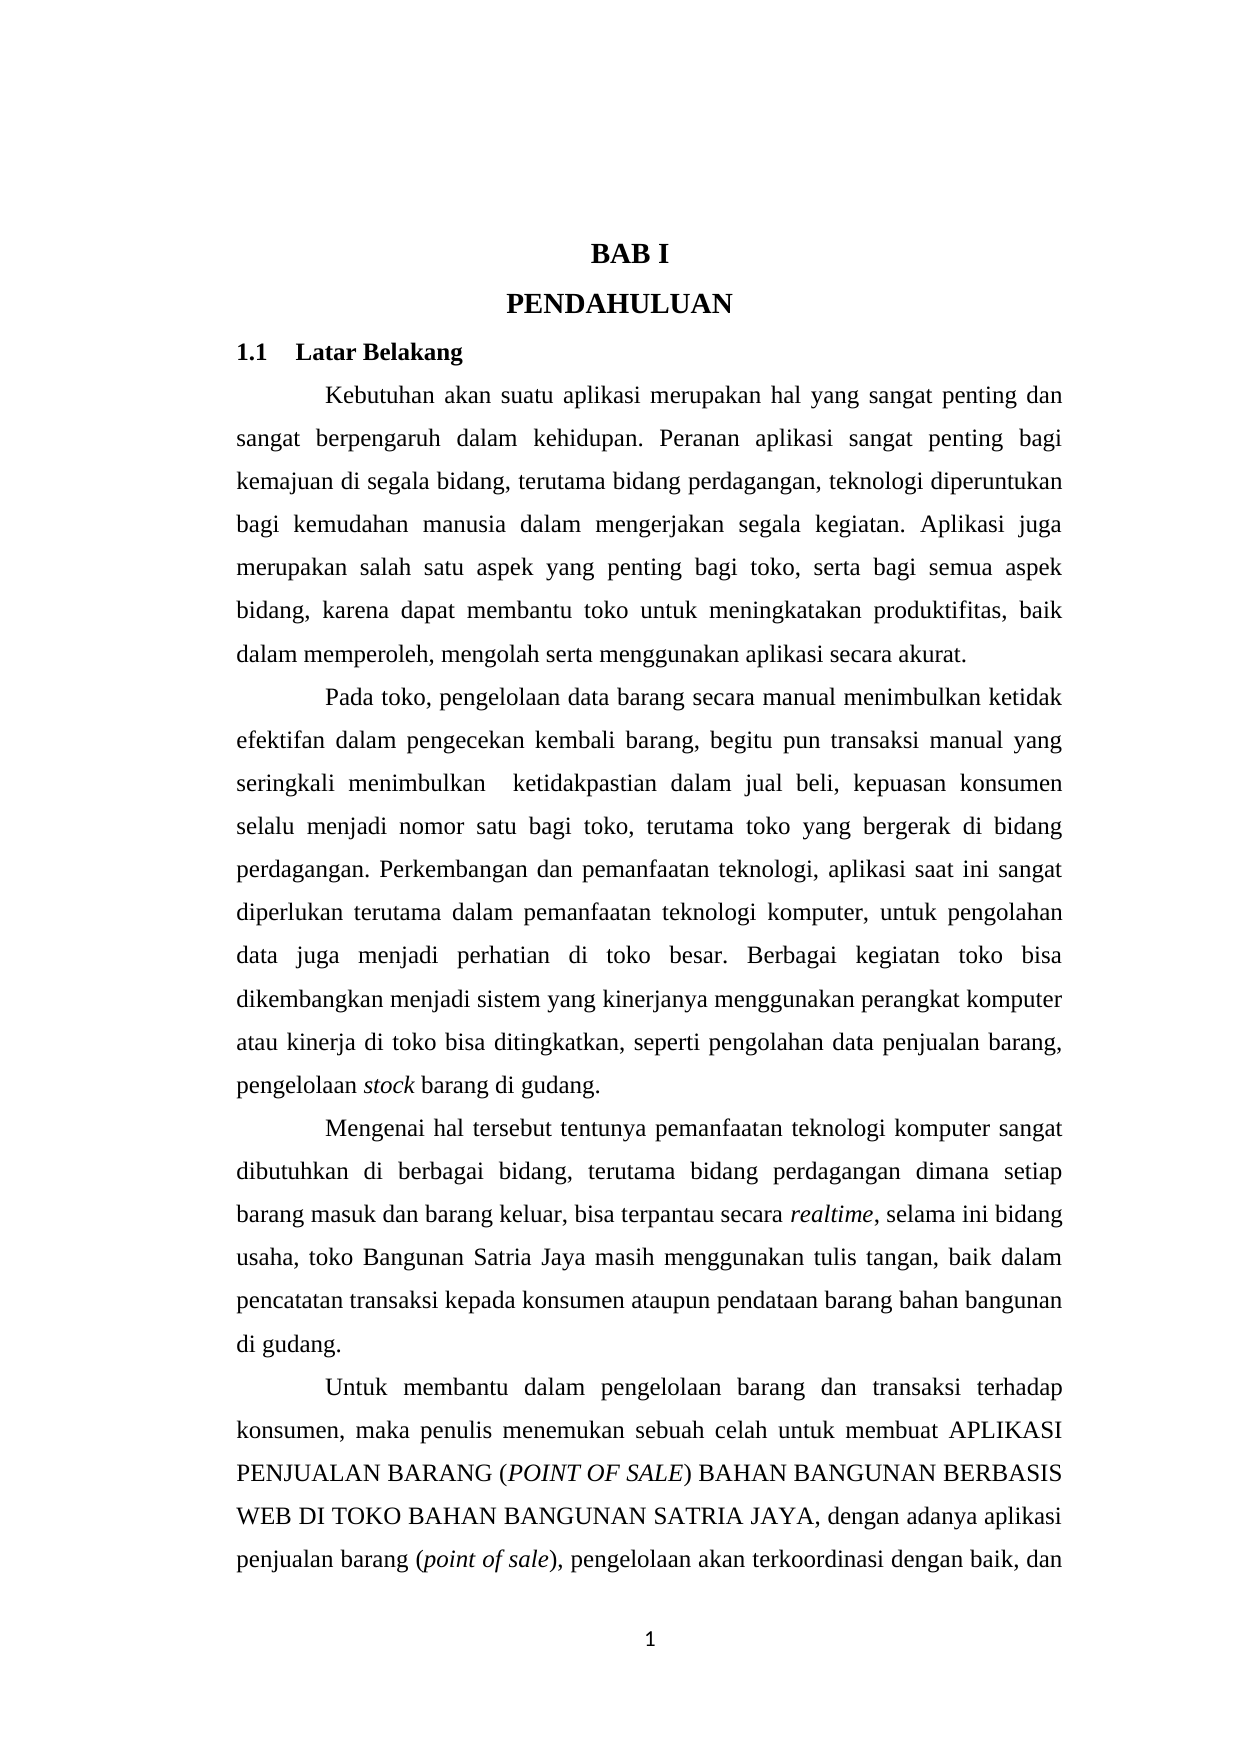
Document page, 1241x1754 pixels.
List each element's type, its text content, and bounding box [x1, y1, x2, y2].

text Pada toko, pengelolaan data barang secara manual menimbulkan ketidak efektifan dalam pengecekan kembali barang, begitu pun transaksi manual yang seringkali menimbulkan ketidakpastian dalam jual beli, kepuasan konsumen selalu menjadi nomor satu bagi toko, terutama toko yang bergerak di bidang perdagangan. Perkembangan dan pemanfaatan teknologi, aplikasi saat ini sangat diperlukan terutama dalam pemanfaatan teknologi komputer, untuk pengolahan data juga menjadi perhatian di toko besar. Berbagai kegiatan toko bisa dikembangkan menjadi sistem yang kinerjanya menggunakan perangkat komputer atau kinerja di toko bisa ditingkatkan, seperti pengolahan data penjualan barang, pengelolaan stock barang di gudang. [236, 682, 1063, 1099]
subtitle Latar Belakang [236, 337, 1063, 366]
text Mengenai hal tersebut tentunya pemanfaatan teknologi komputer sangat dibutuhkan di berbagai bidang, terutama bidang perdagangan dimana setiap barang masuk dan barang keluar, bisa terpantau secara realtime, selama ini bidang usaha, toko Bangunan Satria Jaya masih menggunakan tulis tangan, baik dalam pencatatan transaksi kepada konsumen ataupun pendataan barang bahan bangunan di gudang. [236, 1113, 1063, 1357]
subtitle PENDAHULUAN [236, 287, 1063, 320]
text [236, 1372, 1063, 1573]
subtitle BAB I [236, 236, 1063, 270]
text Kebutuhan akan suatu aplikasi merupakan hal yang sangat penting dan sangat berpengaruh dalam kehidupan. Peranan aplikasi sangat penting bagi kemajuan di segala bidang, terutama bidang perdagangan, teknologi diperuntukan bagi kemudahan manusia dalam mengerjakan segala kegiatan. Aplikasi juga merupakan salah satu aspek yang penting bagi toko, serta bagi semua aspek bidang, karena dapat membantu toko untuk meningkatakan produktifitas, baik dalam memperoleh, mengolah serta menggunakan aplikasi secara akurat. [236, 380, 1063, 667]
